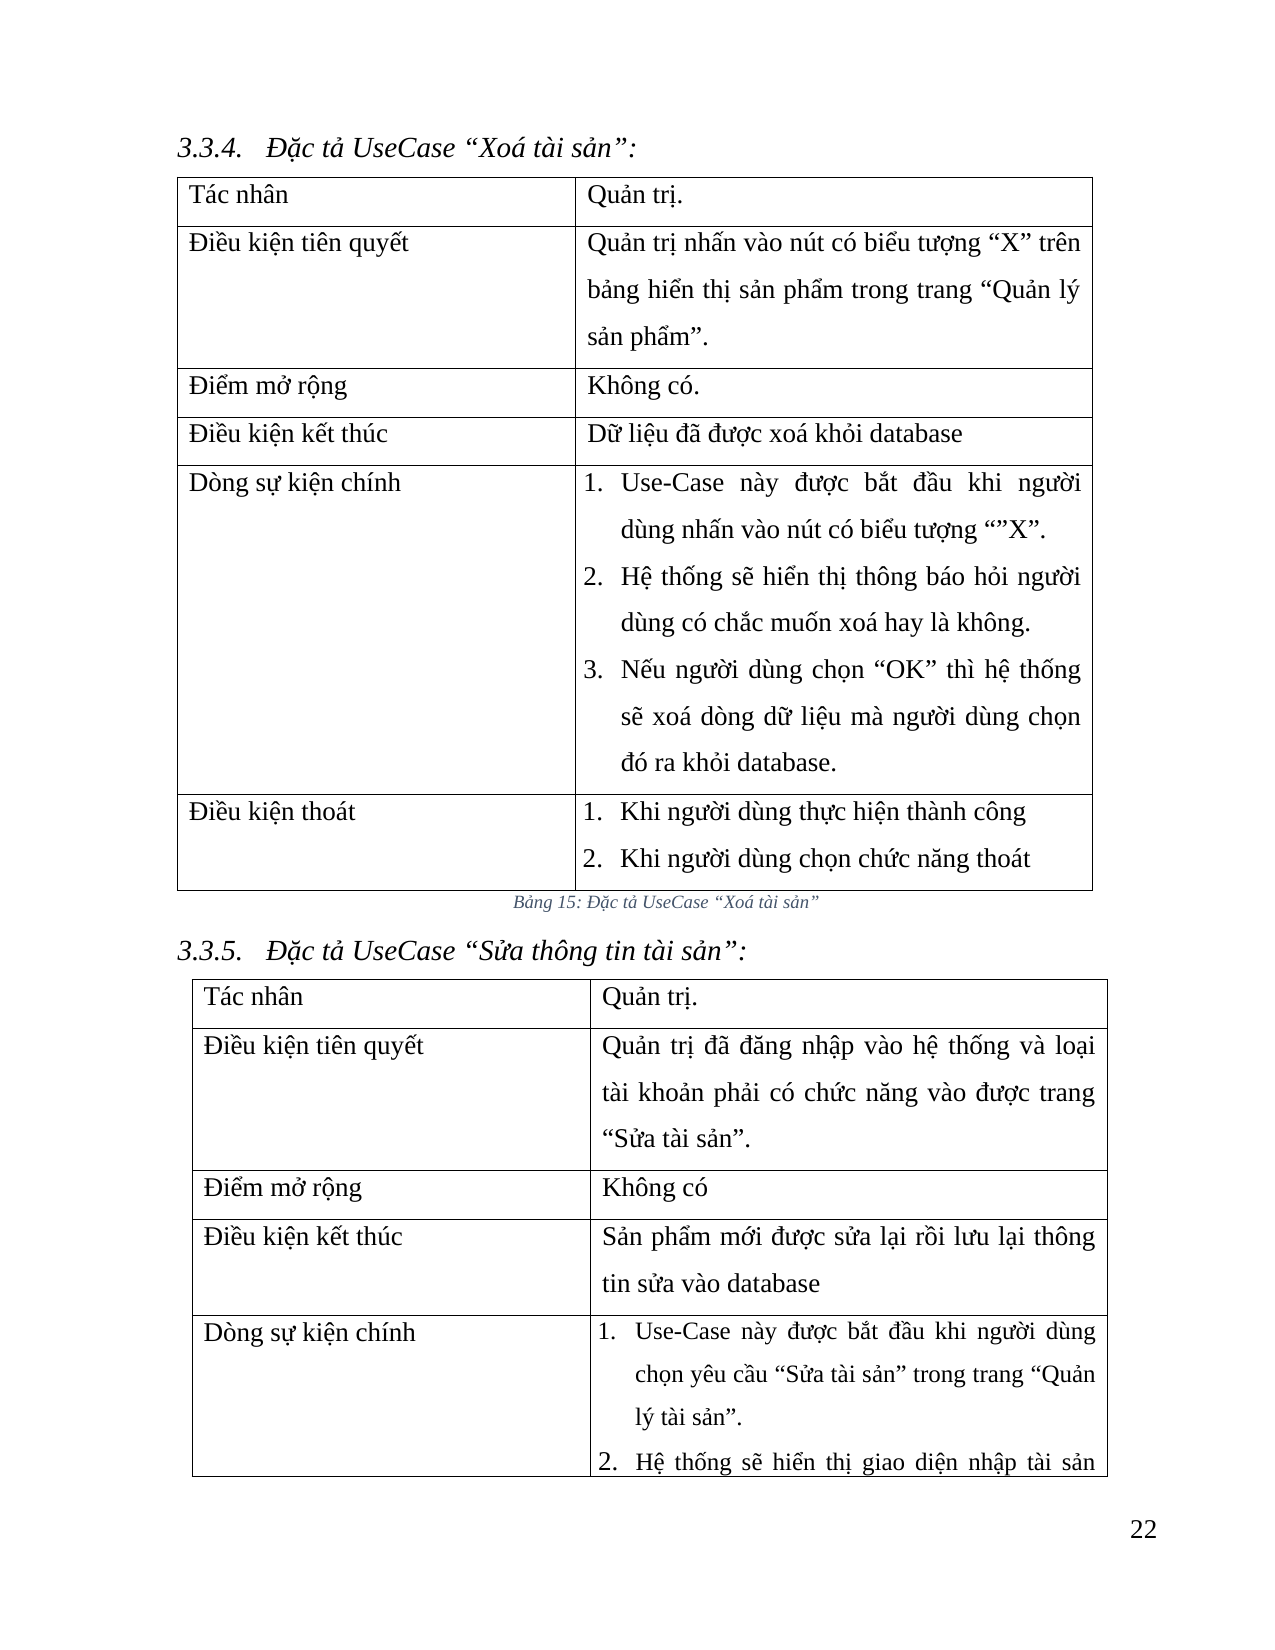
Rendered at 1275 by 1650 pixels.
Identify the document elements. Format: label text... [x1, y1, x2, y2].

table_header Tác nhân [193, 980, 590, 1028]
table_header Tác nhân [178, 178, 575, 226]
table_cell Khi người dùng thực hiện thành công Khi người dùng chọn chức năng thoát [576, 795, 1092, 890]
table_cell Quản trị nhấn vào nút có biểu tượng “X” trên bảng hiển thị sản phẩm trong trang “Quản lý sản phẩm”. [576, 227, 1092, 368]
table_cell Sản phẩm mới được sửa lại rồi lưu lại thông tin sửa vào database [591, 1220, 1107, 1315]
table_cell Điểm mở rộng [178, 369, 575, 417]
table_cell Dòng sự kiện chính [193, 1316, 590, 1476]
table_cell Điều kiện tiên quyết [193, 1029, 590, 1170]
table_cell Không có. [576, 369, 1092, 417]
table_cell Use-Case này được bắt đầu khi người dùng nhấn vào nút có biểu tượng “”X”. Hệ thống sẽ hiển thị thông báo hỏi người dùng có chắc muốn xoá hay là không. Nếu người dùng chọn “OK” thì hệ thống sẽ xoá dòng dữ liệu mà người dùng chọn đó ra khỏi database. [576, 466, 1092, 794]
table_cell Không có [591, 1171, 1107, 1219]
table_cell Điểm mở rộng [193, 1171, 590, 1219]
table_header Quản trị. [576, 178, 1092, 226]
subtitle Đặc tả UseCase “Sửa thông tin tài sản”: [177, 933, 1157, 967]
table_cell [591, 1316, 1107, 1476]
subtitle Đặc tả UseCase “Xoá tài sản”: [177, 131, 1157, 164]
table_cell Quản trị đã đăng nhập vào hệ thống và loại tài khoản phải có chức năng vào được trang “Sửa tài sản”. [591, 1029, 1107, 1170]
table_cell Điều kiện thoát [178, 795, 575, 890]
table_cell Điều kiện kết thúc [178, 418, 575, 465]
table_cell Dữ liệu đã được xoá khỏi database [576, 418, 1092, 465]
table_header Quản trị. [591, 980, 1107, 1028]
table_cell Điều kiện tiên quyết [178, 227, 575, 368]
table_cell Điều kiện kết thúc [193, 1220, 590, 1315]
table_cell Dòng sự kiện chính [178, 466, 575, 794]
